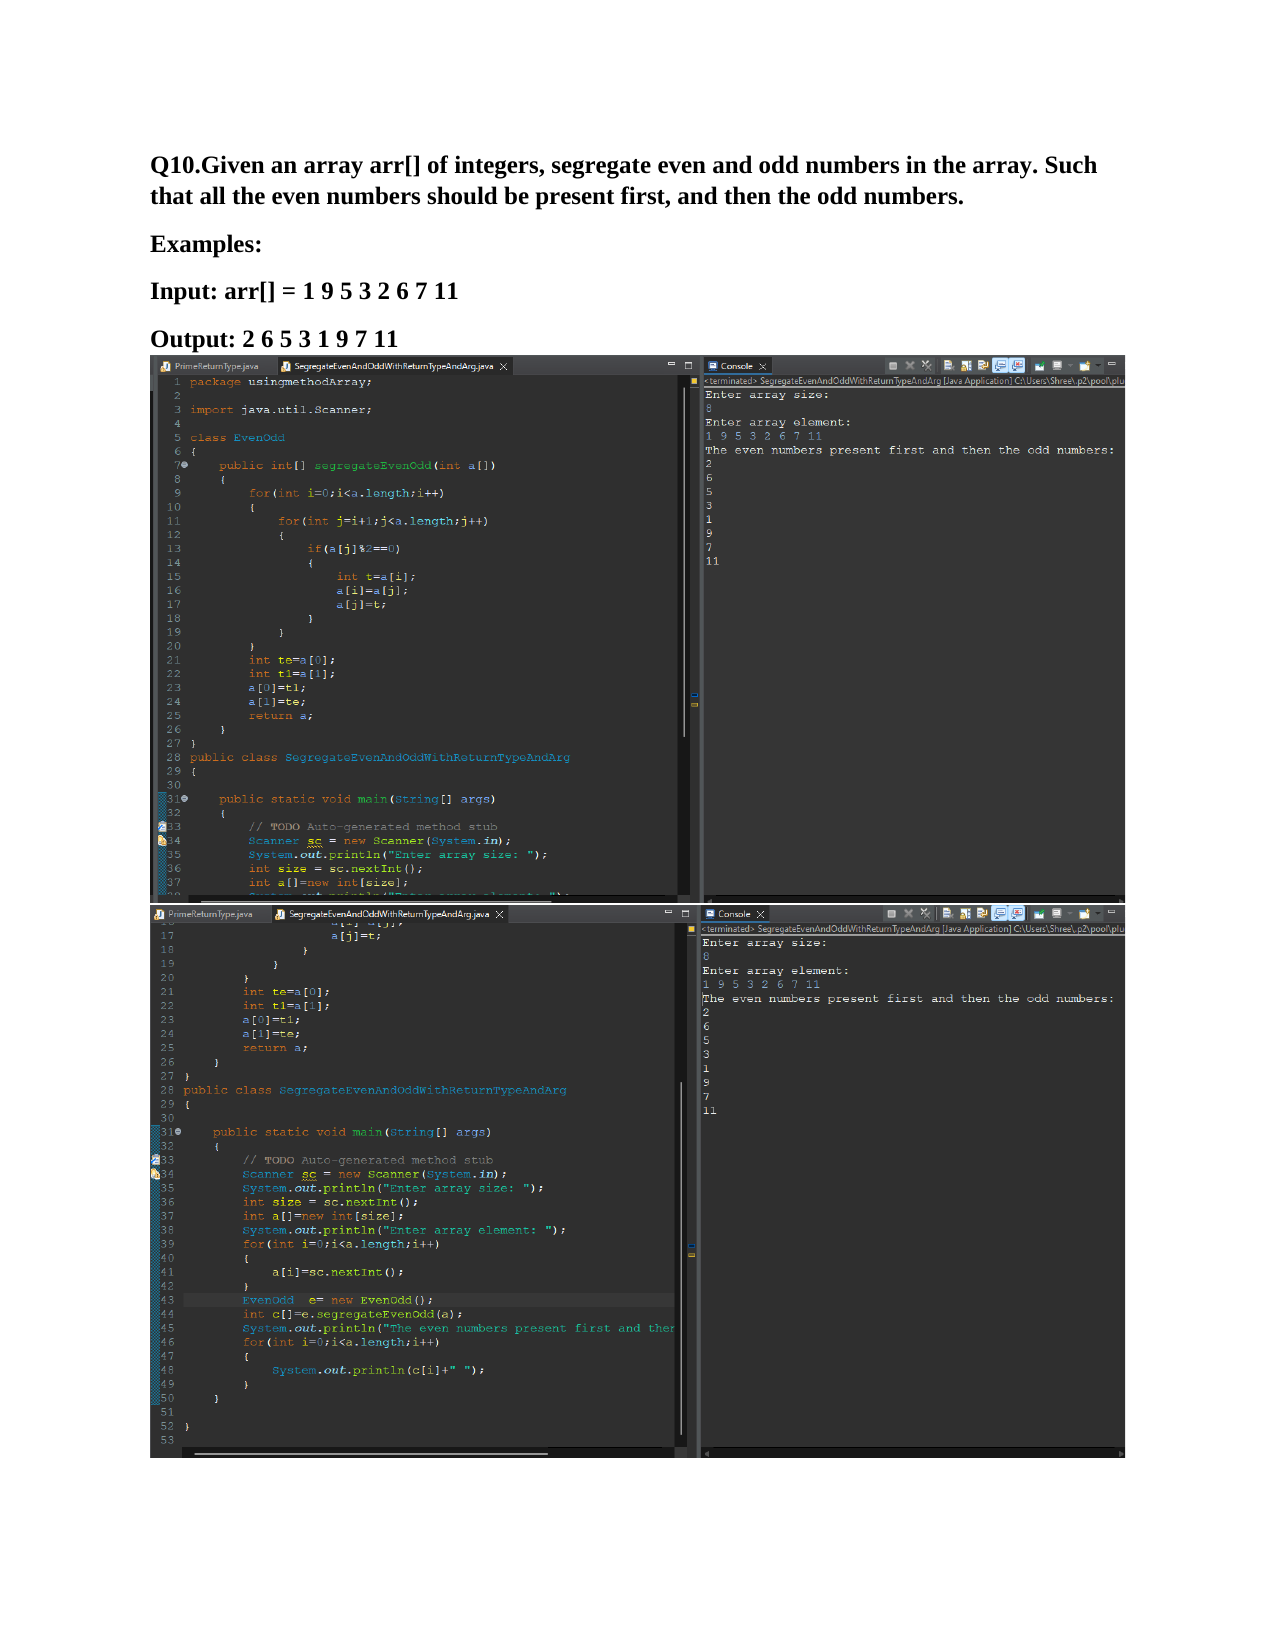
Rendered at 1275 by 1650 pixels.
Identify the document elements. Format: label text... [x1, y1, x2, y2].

picture [150, 905, 1125, 1458]
text Output: 2 6 5 3 1 9 7 11 [150, 324, 1125, 355]
text Q10.Given an array arr[] of integers, segregate even and odd numbers in the array. Such that all the even numbers should be present first, and then the odd numbers. [150, 150, 1125, 210]
text Input: arr[] = 1 9 5 3 2 6 7 11 [150, 276, 1125, 305]
picture [150, 355, 1125, 903]
text Examples: [150, 229, 1125, 257]
